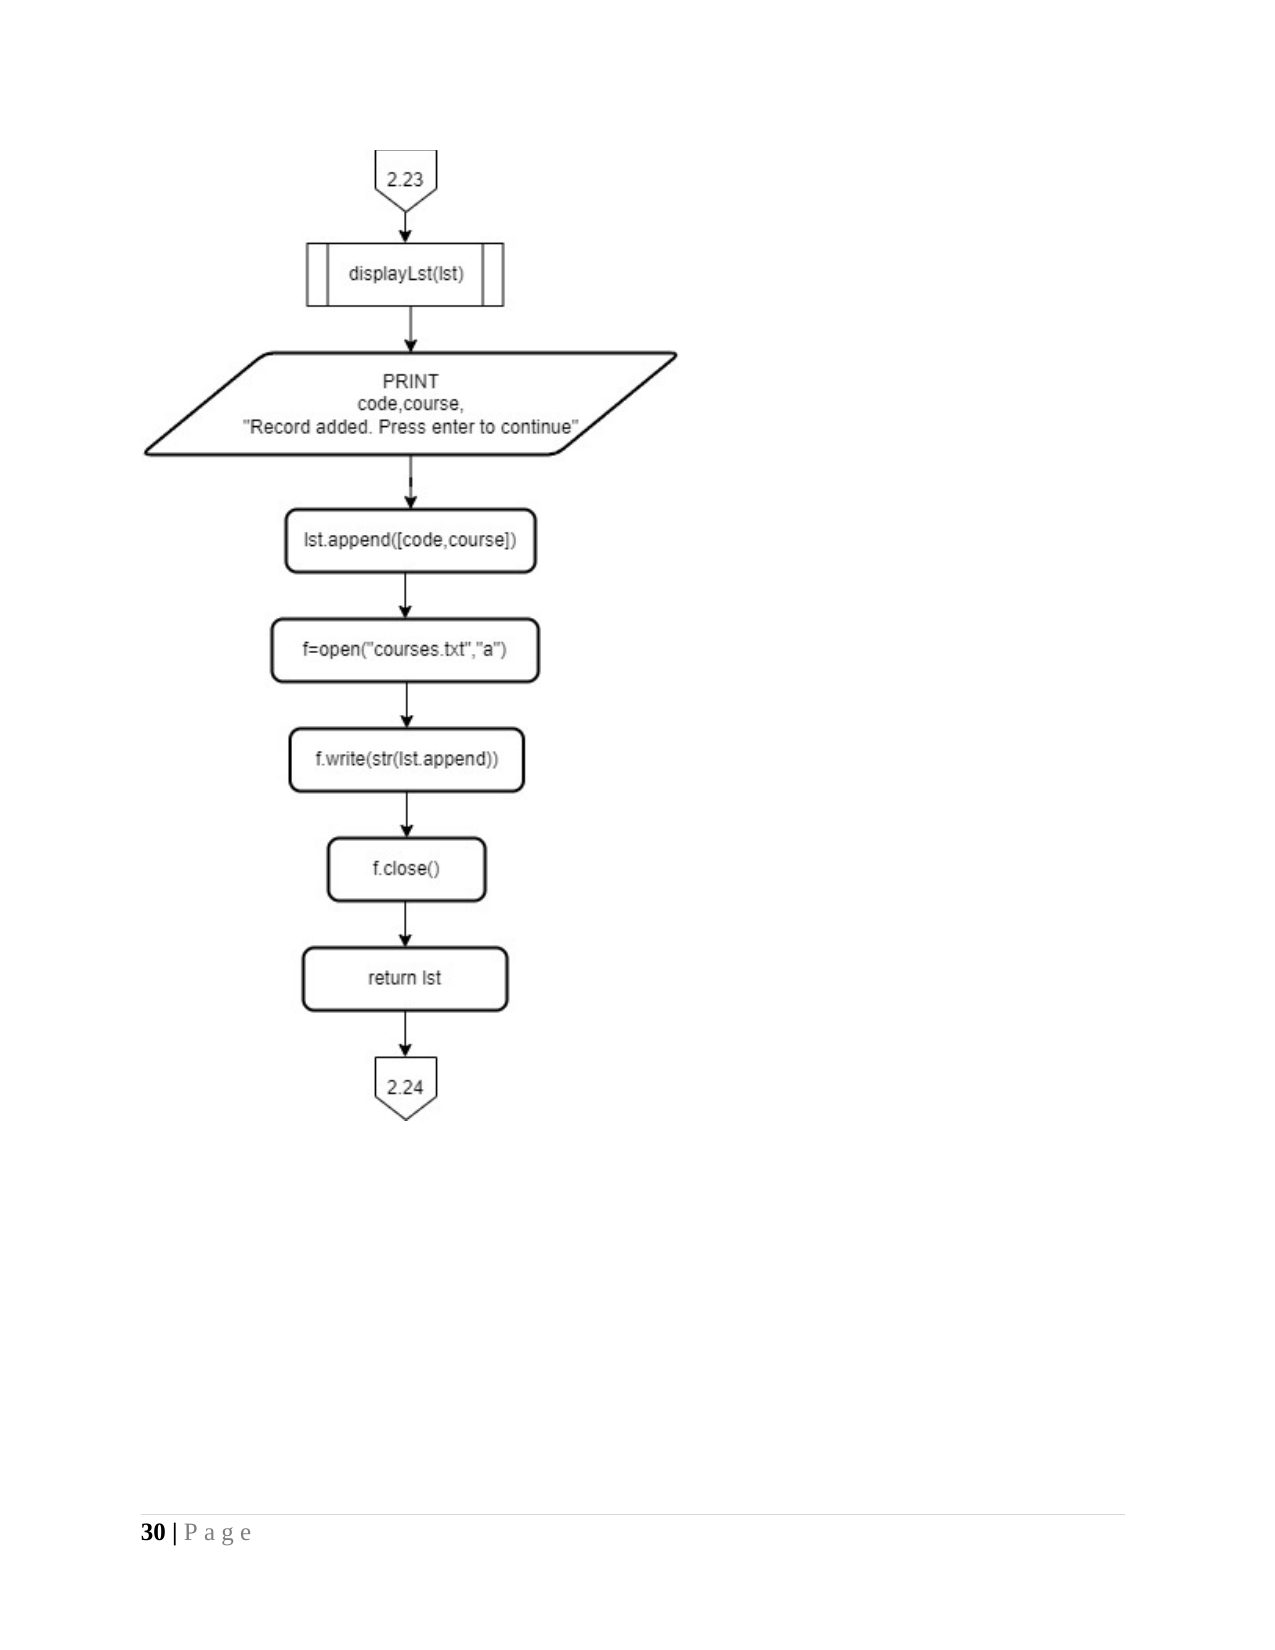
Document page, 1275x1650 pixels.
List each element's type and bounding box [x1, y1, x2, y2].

picture [140, 150, 682, 1121]
